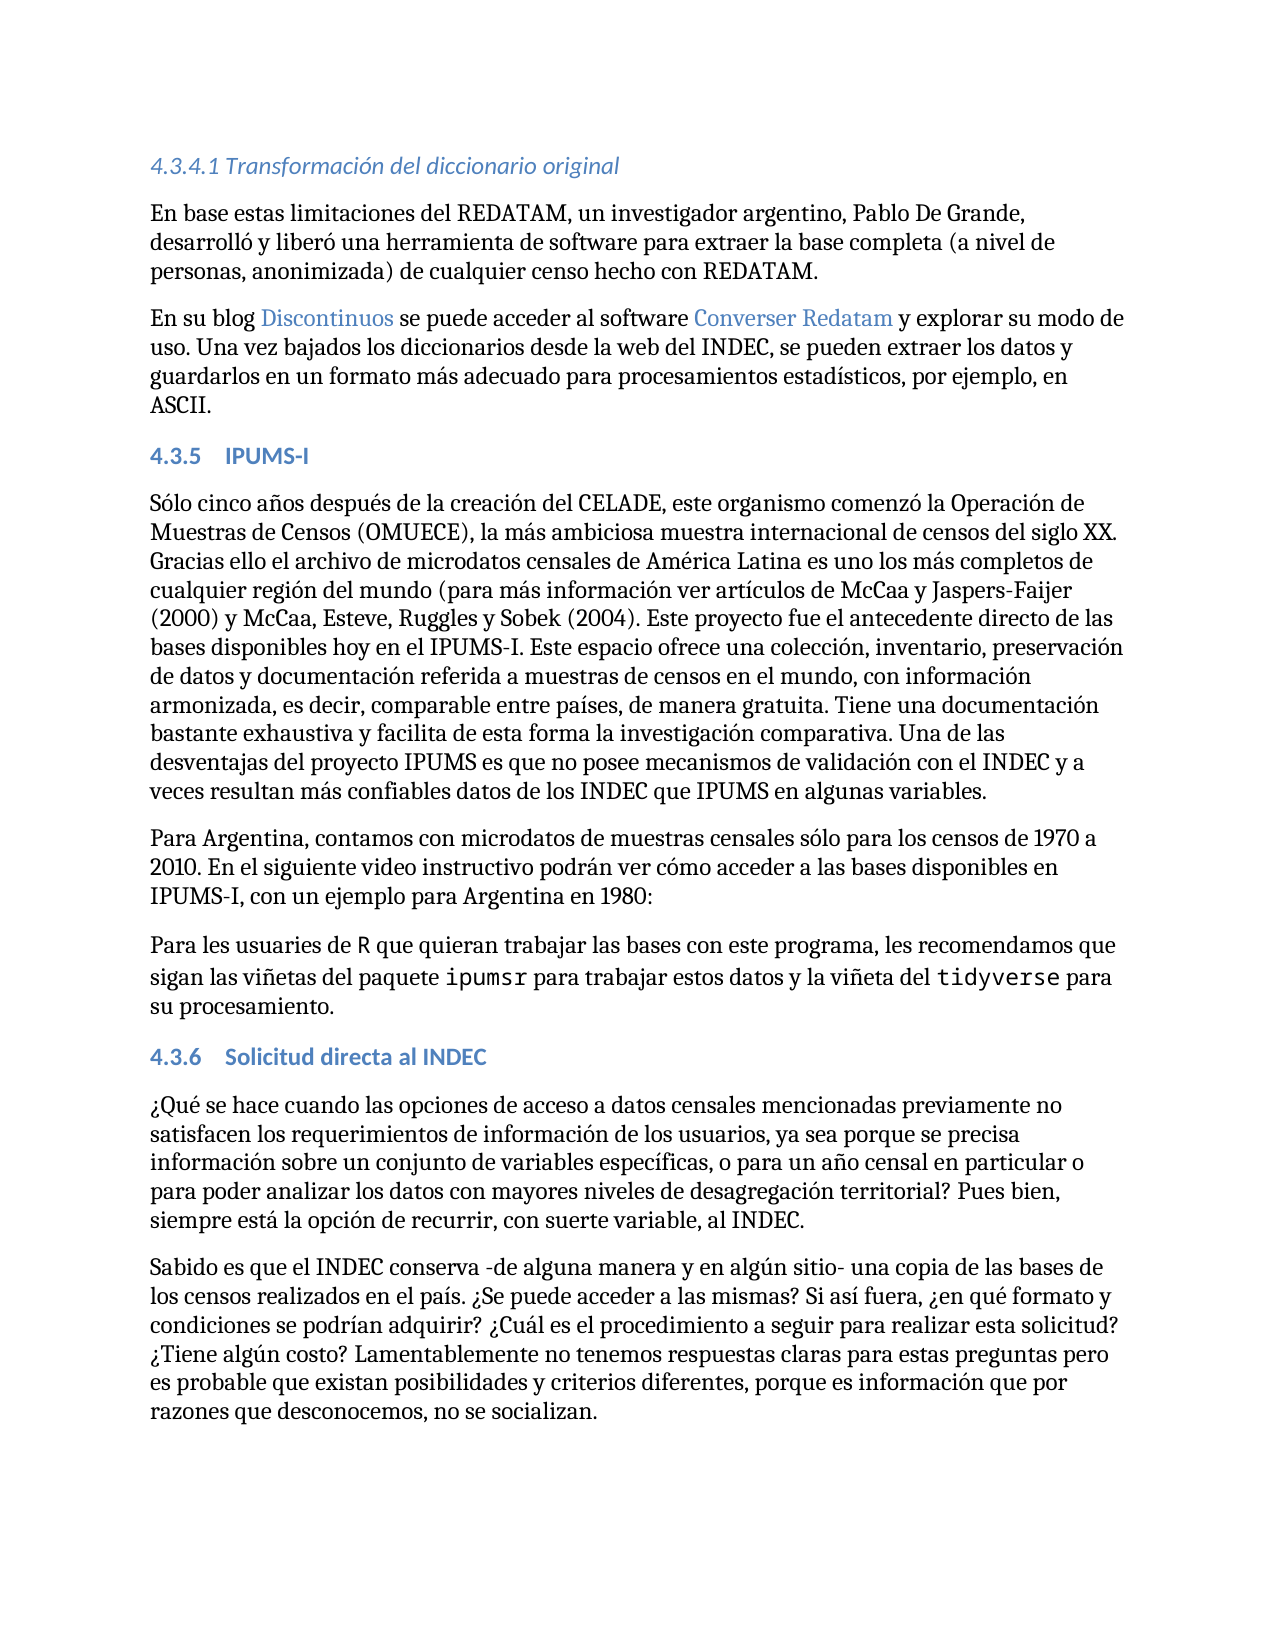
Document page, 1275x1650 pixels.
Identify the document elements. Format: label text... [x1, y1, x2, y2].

text En su blog Discontinuos se puede acceder al software Converser Redatam y explorar su modo de uso. Una vez bajados los diccionarios desde la web del INDEC, se pueden extraer los datos y guardarlos en un formato más adecuado para procesamientos estadísticos, por ejemplo, en ASCII. [150, 304, 1125, 419]
subtitle 4.3.6 Solicitud directa al INDEC [150, 1041, 1125, 1072]
subtitle 4.3.5 IPUMS-I [150, 440, 1125, 471]
text Para Argentina, contamos con microdatos de muestras censales sólo para los censos de 1970 a 2010. En el siguiente video instructivo podrán ver cómo acceder a las bases disponibles en IPUMS-I, con un ejemplo para Argentina en 1980: [150, 824, 1125, 911]
text Sólo cinco años después de la creación del CELADE, este organismo comenzó la Operación de Muestras de Censos (OMUECE), la más ambiciosa muestra internacional de censos del siglo XX. Gracias ello el archivo de microdatos censales de América Latina es uno los más completos de cualquier región del mundo (para más información ver artículos de McCaa y Jaspers-Faijer (2000) y McCaa, Esteve, Ruggles y Sobek (2004). Este proyecto fue el antecedente directo de las bases disponibles hoy en el IPUMS-I. Este espacio ofrece una colección, inventario, preservación de datos y documentación referida a muestras de censos en el mundo, con información armonizada, es decir, comparable entre países, de manera gratuita. Tiene una documentación bastante exhaustiva y facilita de esta forma la investigación comparativa. Una de las desventajas del proyecto IPUMS es que no posee mecanismos de validación con el INDEC y a veces resultan más confiables datos de los INDEC que IPUMS en algunas variables. [150, 489, 1125, 806]
subtitle 4.3.4.1 Transformación del diccionario original [150, 150, 1125, 181]
text En base estas limitaciones del REDATAM, un investigador argentino, Pablo De Grande, desarrolló y liberó una herramienta de software para extraer la base completa (a nivel de personas, anonimizada) de cualquier censo hecho con REDATAM. [150, 199, 1125, 286]
text ¿Qué se hace cuando las opciones de acceso a datos censales mencionadas previamente no satisfacen los requerimientos de información de los usuarios, ya sea porque se precisa información sobre un conjunto de variables específicas, o para un año censal en particular o para poder analizar los datos con mayores niveles de desagregación territorial? Pues bien, siempre está la opción de recurrir, con suerte variable, al INDEC. [150, 1091, 1125, 1234]
text Sabido es que el INDEC conserva -de alguna manera y en algún sitio- una copia de las bases de los censos realizados en el país. ¿Se puede acceder a las mismas? Si así fuera, ¿en qué formato y condiciones se podrían adquirir? ¿Cuál es el procedimiento a seguir para realizar esta solicitud? ¿Tiene algún costo? Lamentablemente no tenemos respuestas claras para estas preguntas pero es probable que existan posibilidades y criterios diferentes, porque es información que por razones que desconocemos, no se socializan. [150, 1253, 1125, 1426]
text Para les usuaries de R que quieran trabajar las bases con este programa, les recomendamos que sigan las viñetas del paquete ipumsr para trabajar estos datos y la viñeta del tidyverse para su procesamiento. [150, 929, 1125, 1021]
